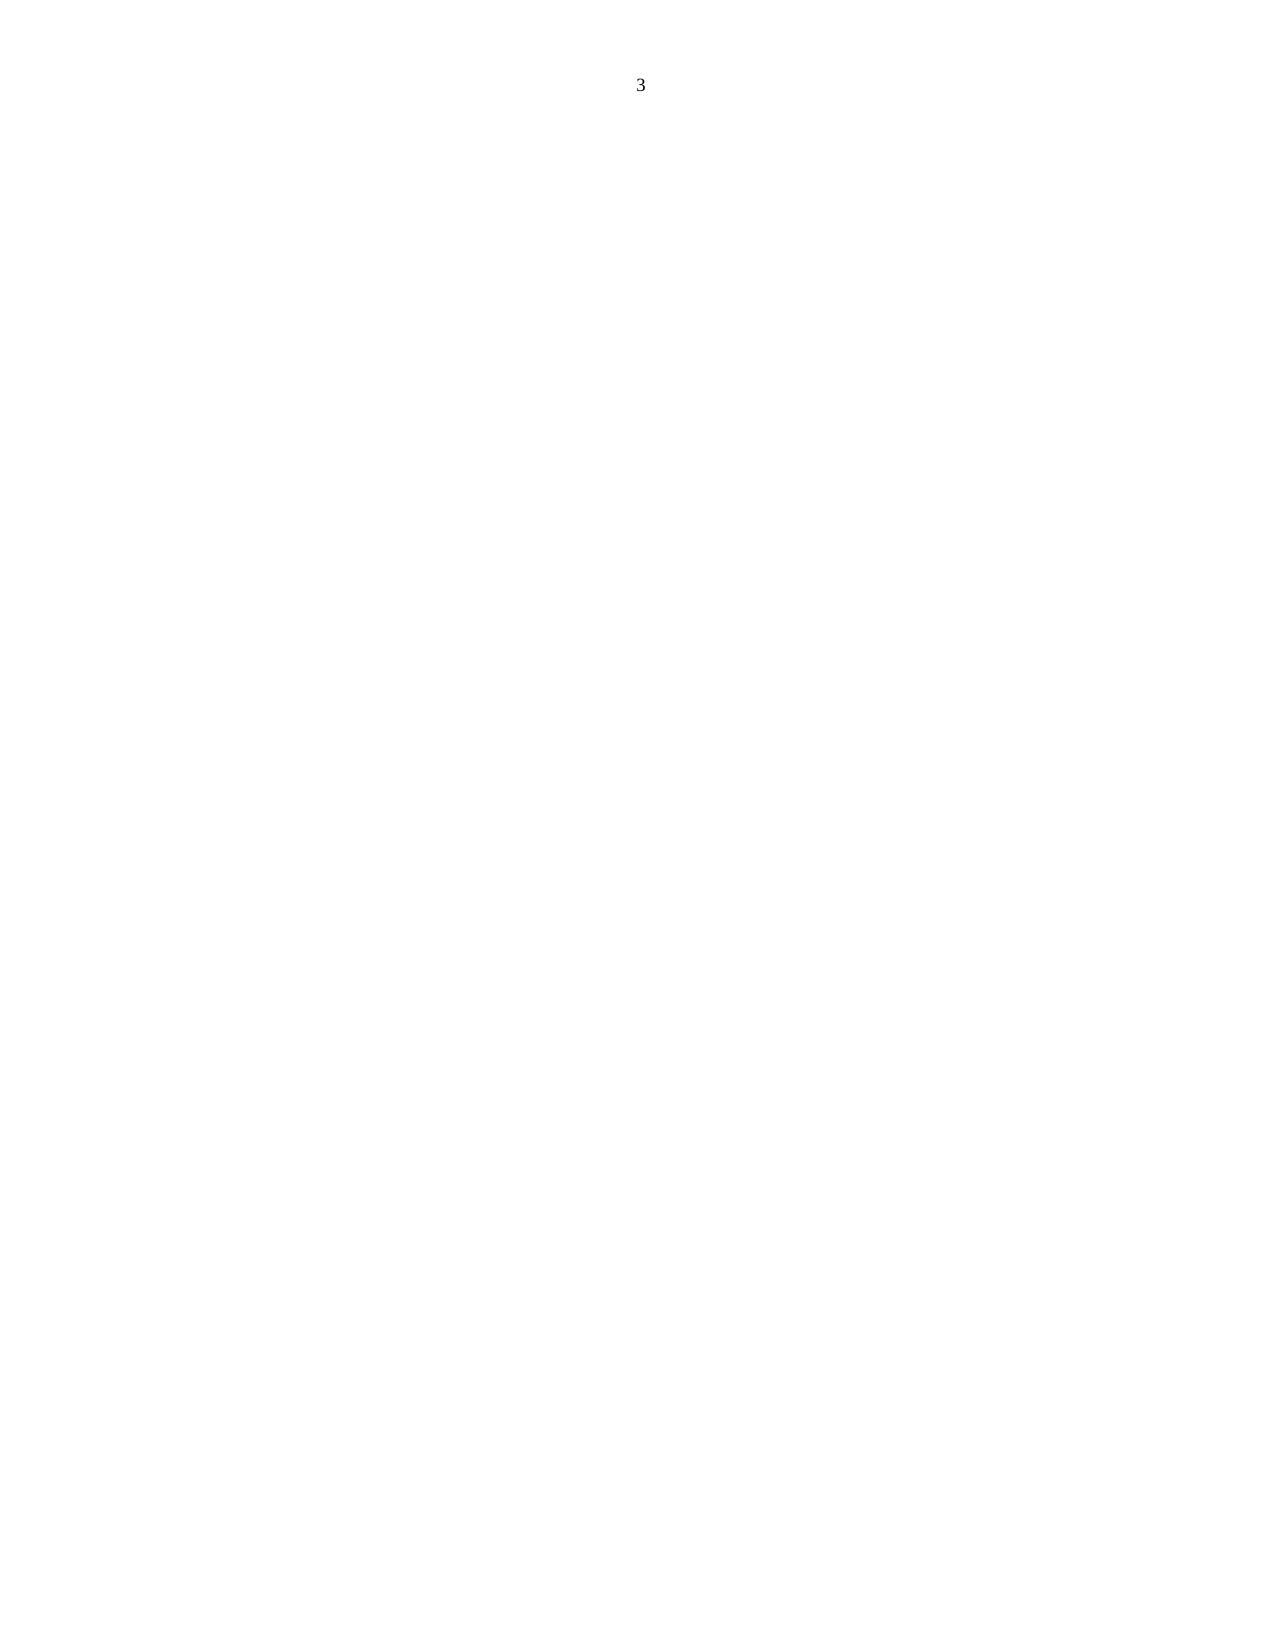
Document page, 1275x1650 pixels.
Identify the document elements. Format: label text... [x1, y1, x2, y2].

text 3 [187, 74, 1094, 95]
